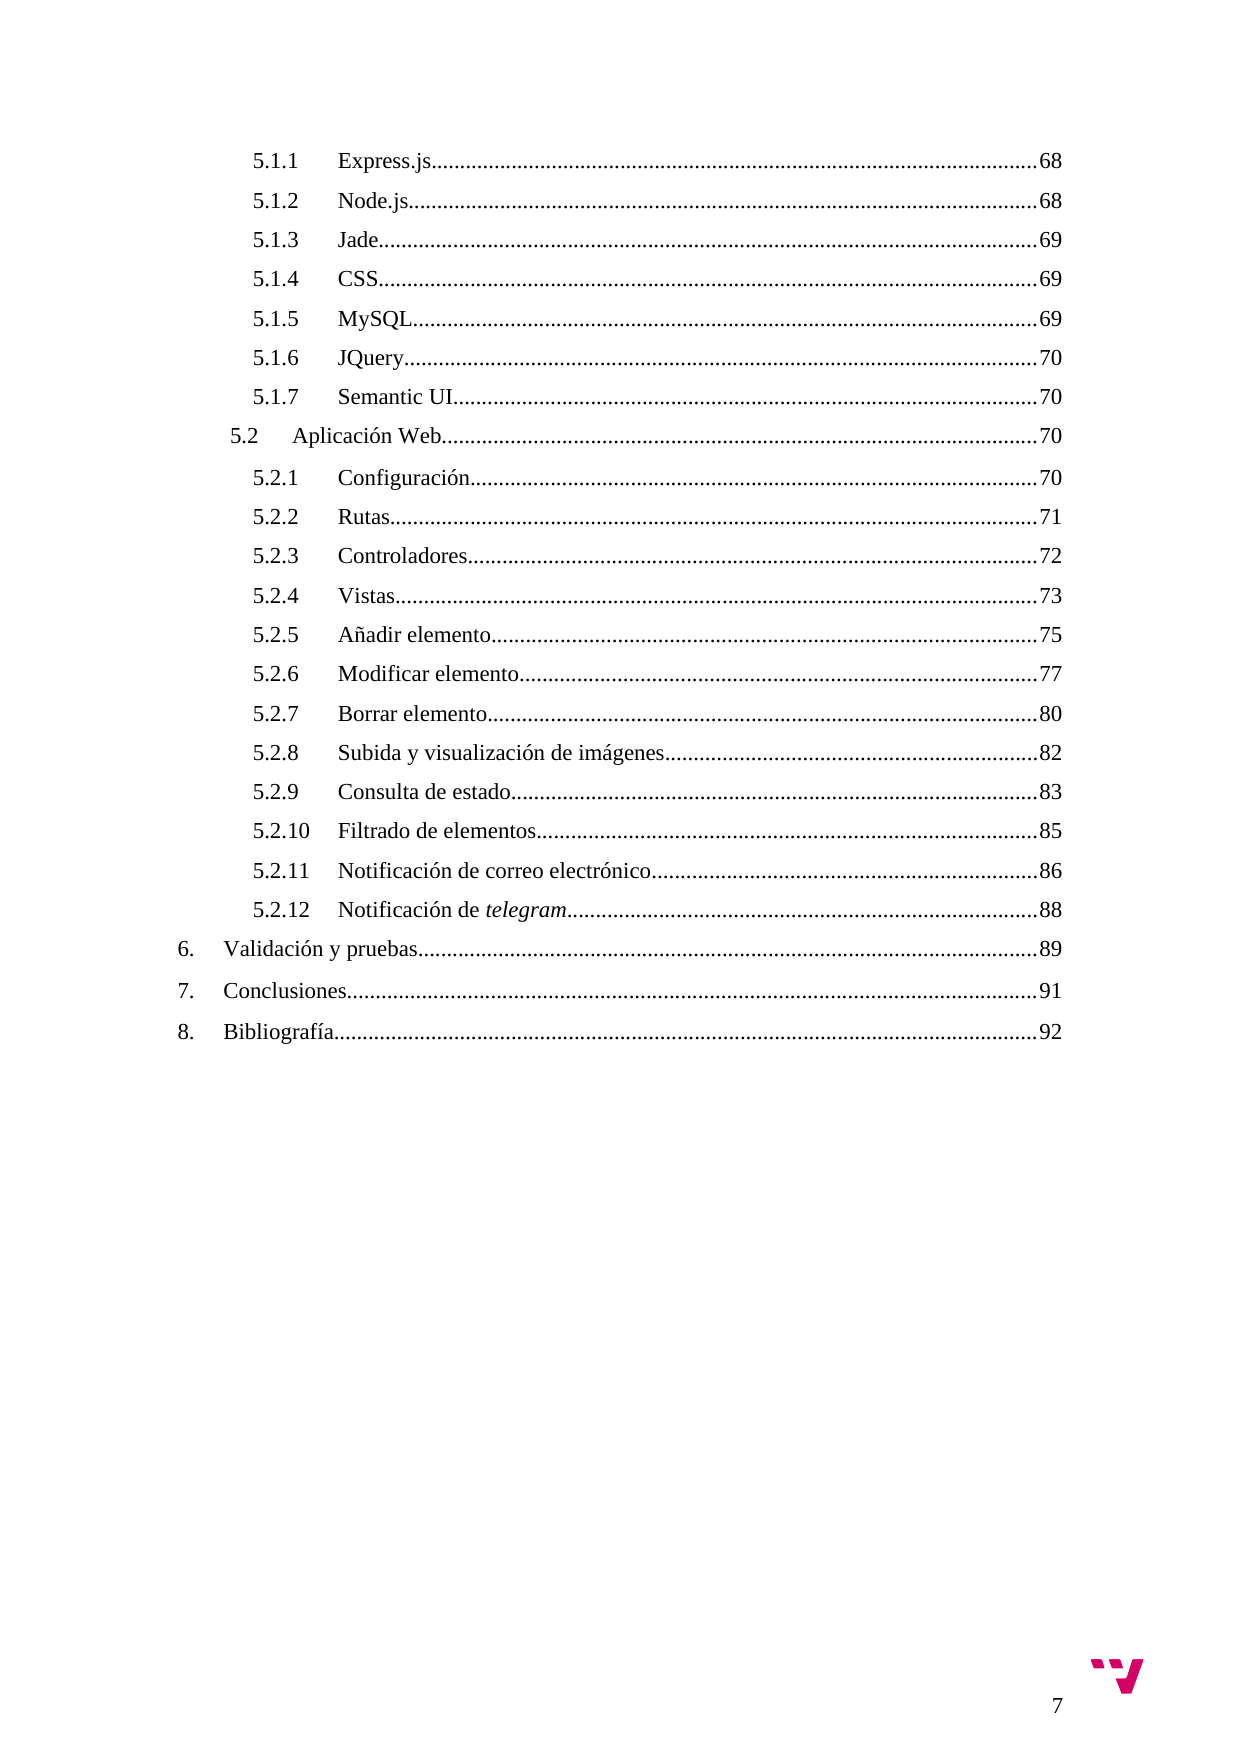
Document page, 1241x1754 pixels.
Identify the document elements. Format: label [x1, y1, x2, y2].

picture [1090, 1659, 1144, 1694]
